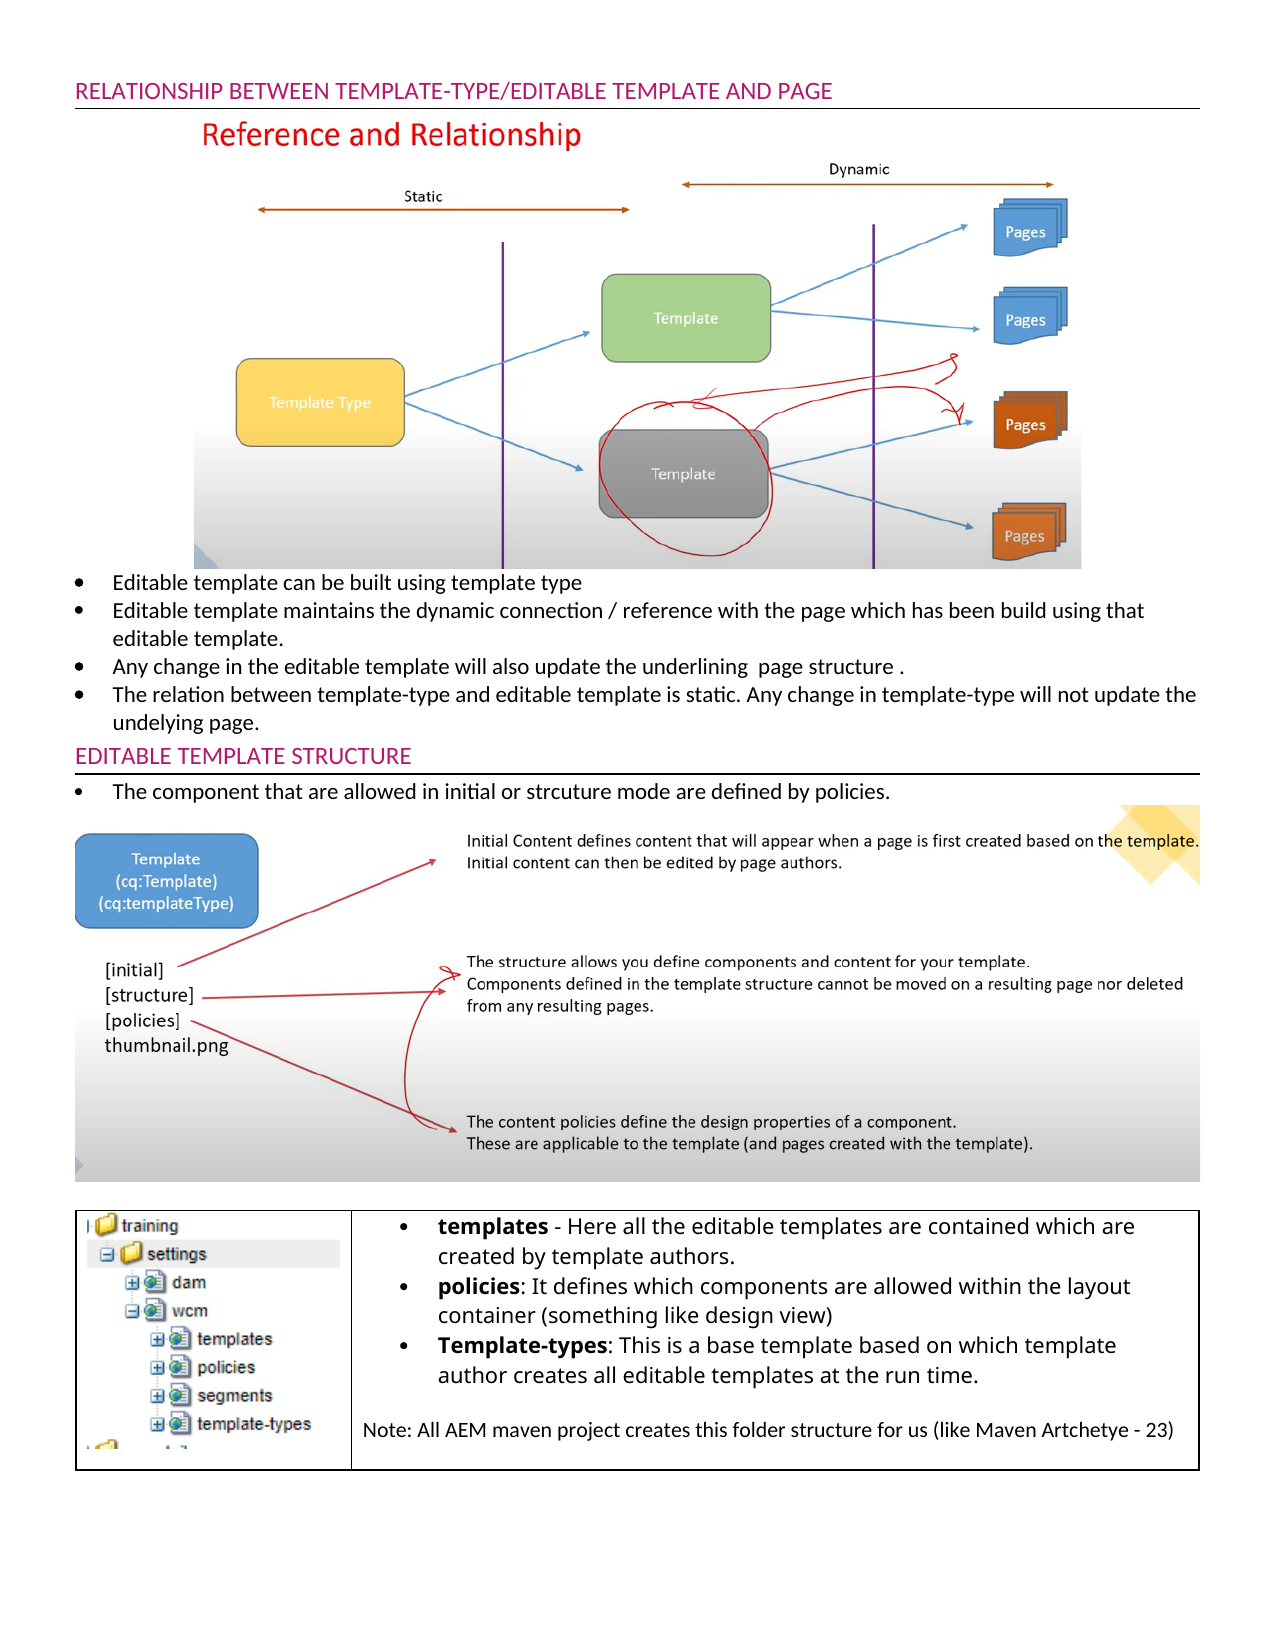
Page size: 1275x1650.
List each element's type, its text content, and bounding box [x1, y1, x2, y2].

subtitle RELATIONSHIP BETWEEN TEMPLATE-TYPE/EDITABLE TEMPLATE AND PAGE [75, 75, 1200, 108]
picture [87, 1211, 340, 1449]
picture [75, 805, 1200, 1182]
list Editable template can be built using template type [75, 568, 1200, 596]
list The relation between template-type and editable template is static. Any change in template-type will not update the undelying page. [75, 680, 1200, 736]
table_header templates - Here all the editable templates are contained which are created by template authors. policies: It defines which components are allowed within the layout container (something like design view) Template-types: This is a base template based on which template author creates all editable templates at the run time. Note: All AEM maven project creates this folder structure for us (like Maven Artchetye - 23) [352, 1211, 1198, 1469]
list Any change in the editable template will also update the underlining page structure . [75, 652, 1200, 680]
list Editable template maintains the dynamic connection / reference with the page which has been build using that editable template. [75, 596, 1200, 652]
table_header [77, 1211, 351, 1469]
subtitle EDITABLE TEMPLATE STRUCTURE [75, 741, 1200, 773]
list The component that are allowed in initial or strcuture mode are defined by policies. [75, 777, 1200, 805]
picture [193, 111, 1082, 569]
